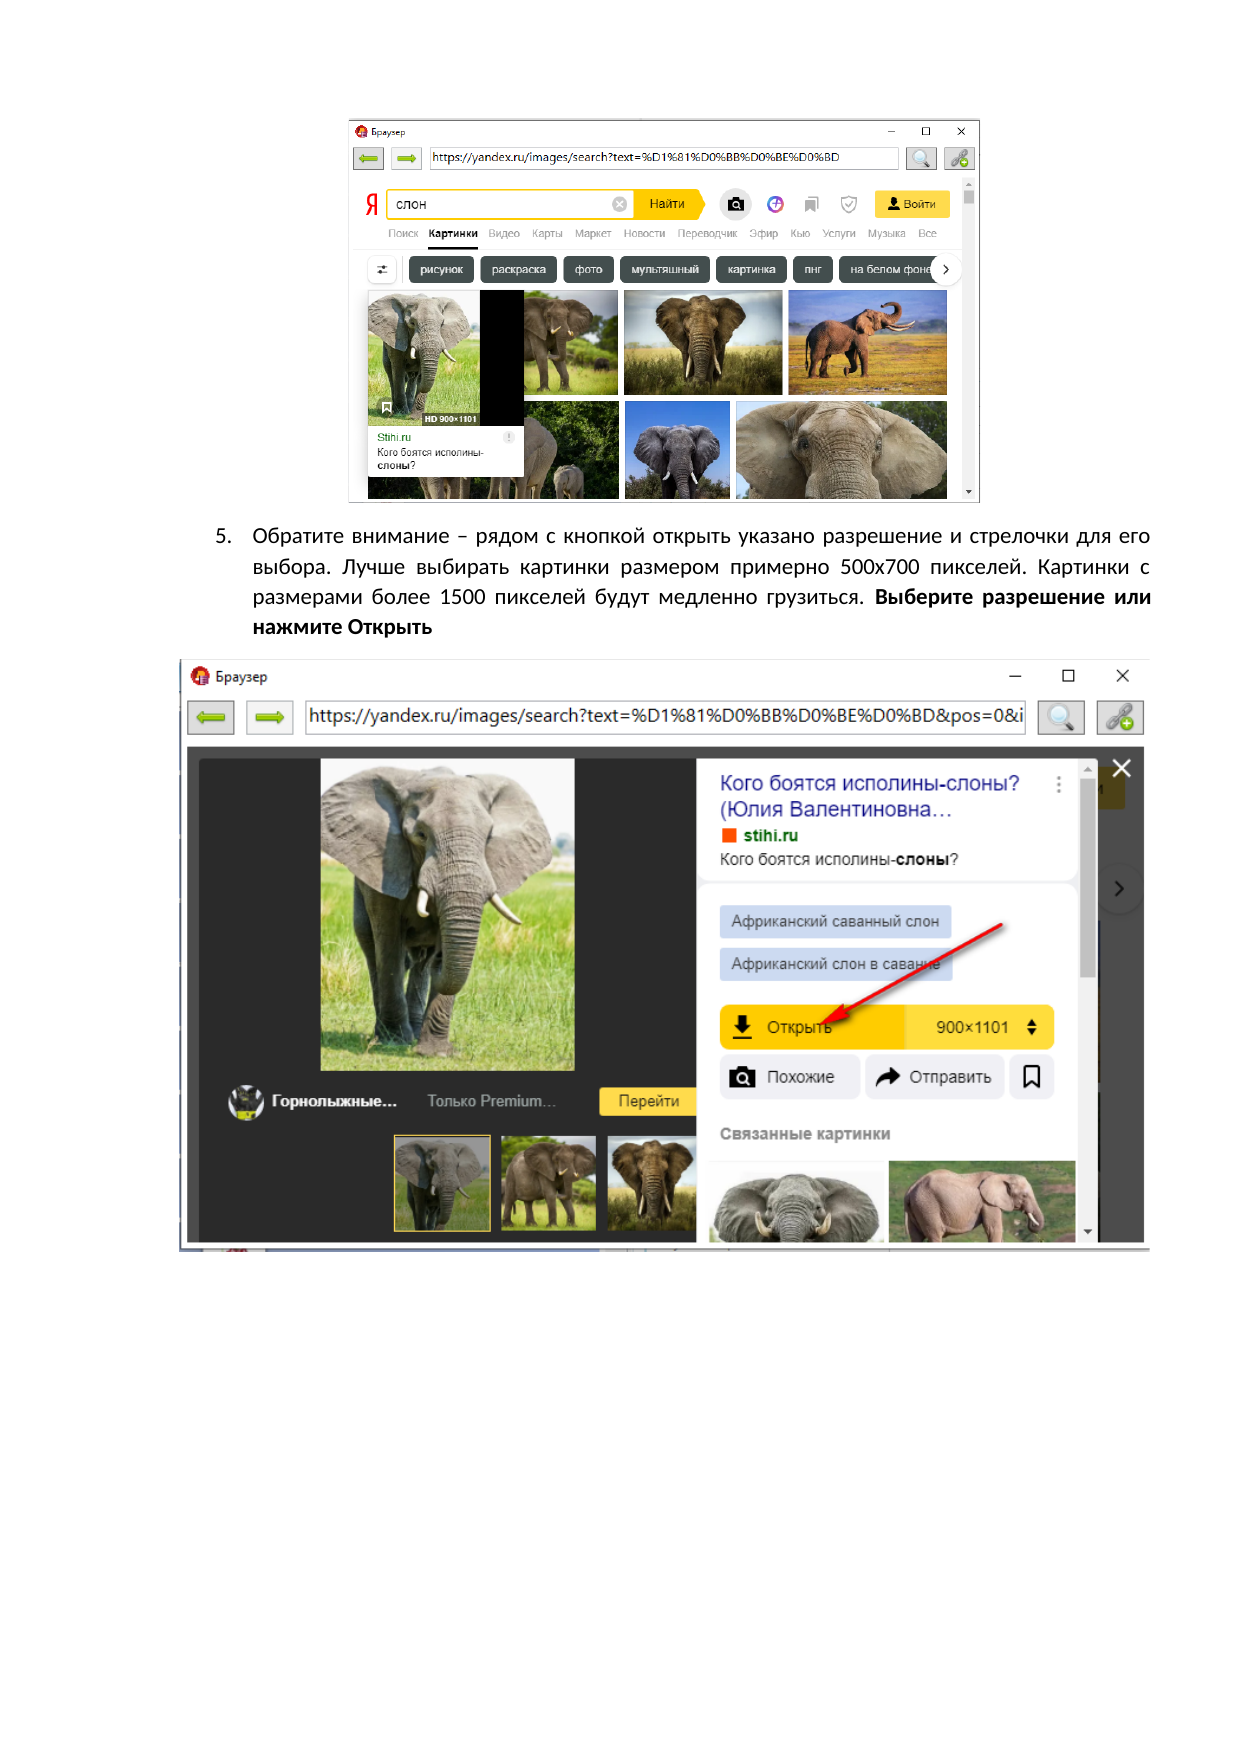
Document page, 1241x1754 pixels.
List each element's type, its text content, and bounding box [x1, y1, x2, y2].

picture [179, 659, 1150, 1252]
list Обратите внимание – рядом с кнопкой открыть указано разрешение и стрелочки для его выбора. Лучше выбирать картинки размером примерно 500х700 пикселей. Картинки с размерами более 1500 пикселей будут медленно грузиться. Выберите разрешение или нажмите Открыть [215, 522, 1152, 640]
picture [348, 118, 980, 503]
